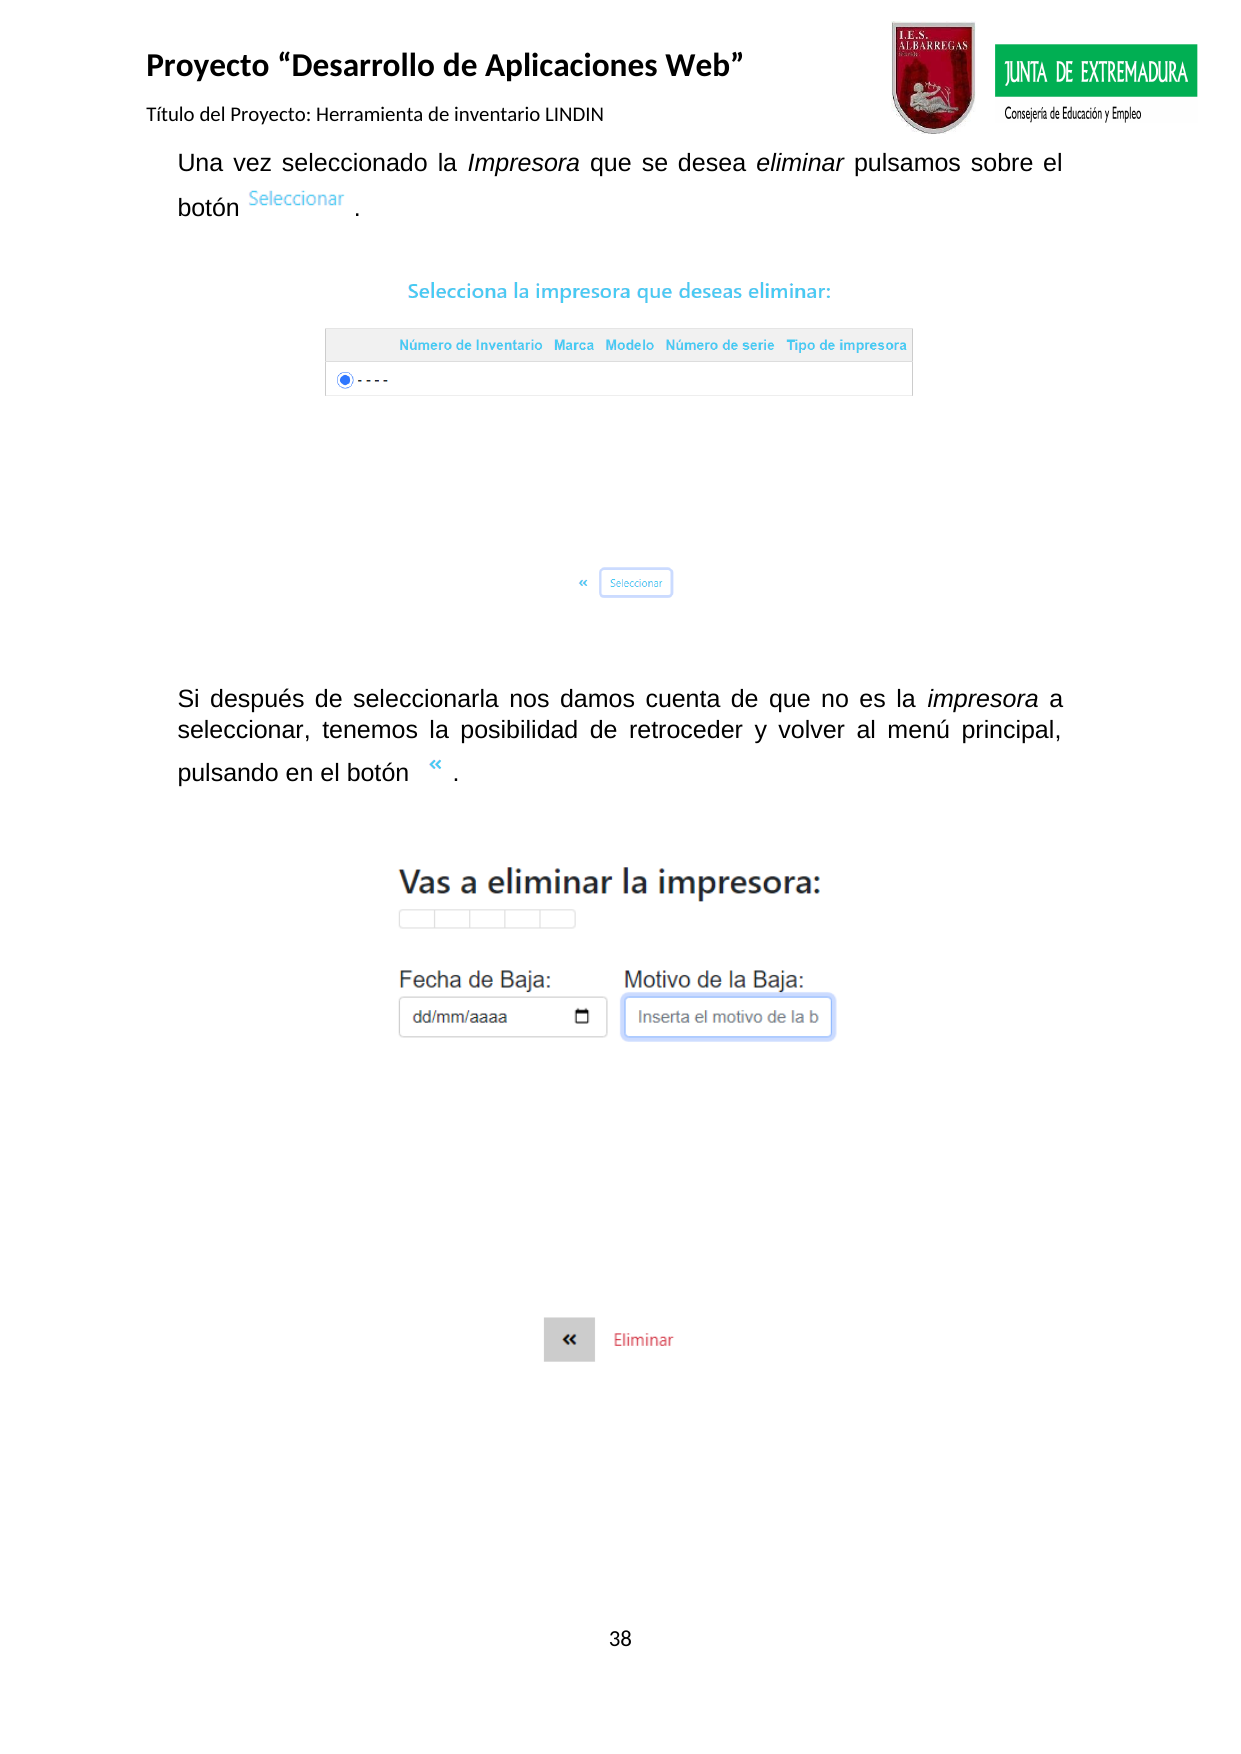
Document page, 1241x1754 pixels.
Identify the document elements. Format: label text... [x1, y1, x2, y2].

picture [289, 240, 951, 618]
picture [891, 21, 976, 134]
text Si después de seleccionarla nos damos cuenta de que no es la impresora a seleccionar, tenemos la posibilidad de retroceder y volver al menú principal, pulsando en el botón . [177, 684, 1063, 787]
picture [995, 44, 1198, 123]
text Una vez seleccionado la Impresora que se desea eliminar pulsamos sobre el botón. [177, 148, 1063, 221]
picture [416, 746, 453, 782]
picture [239, 178, 354, 217]
picture [332, 806, 908, 1406]
